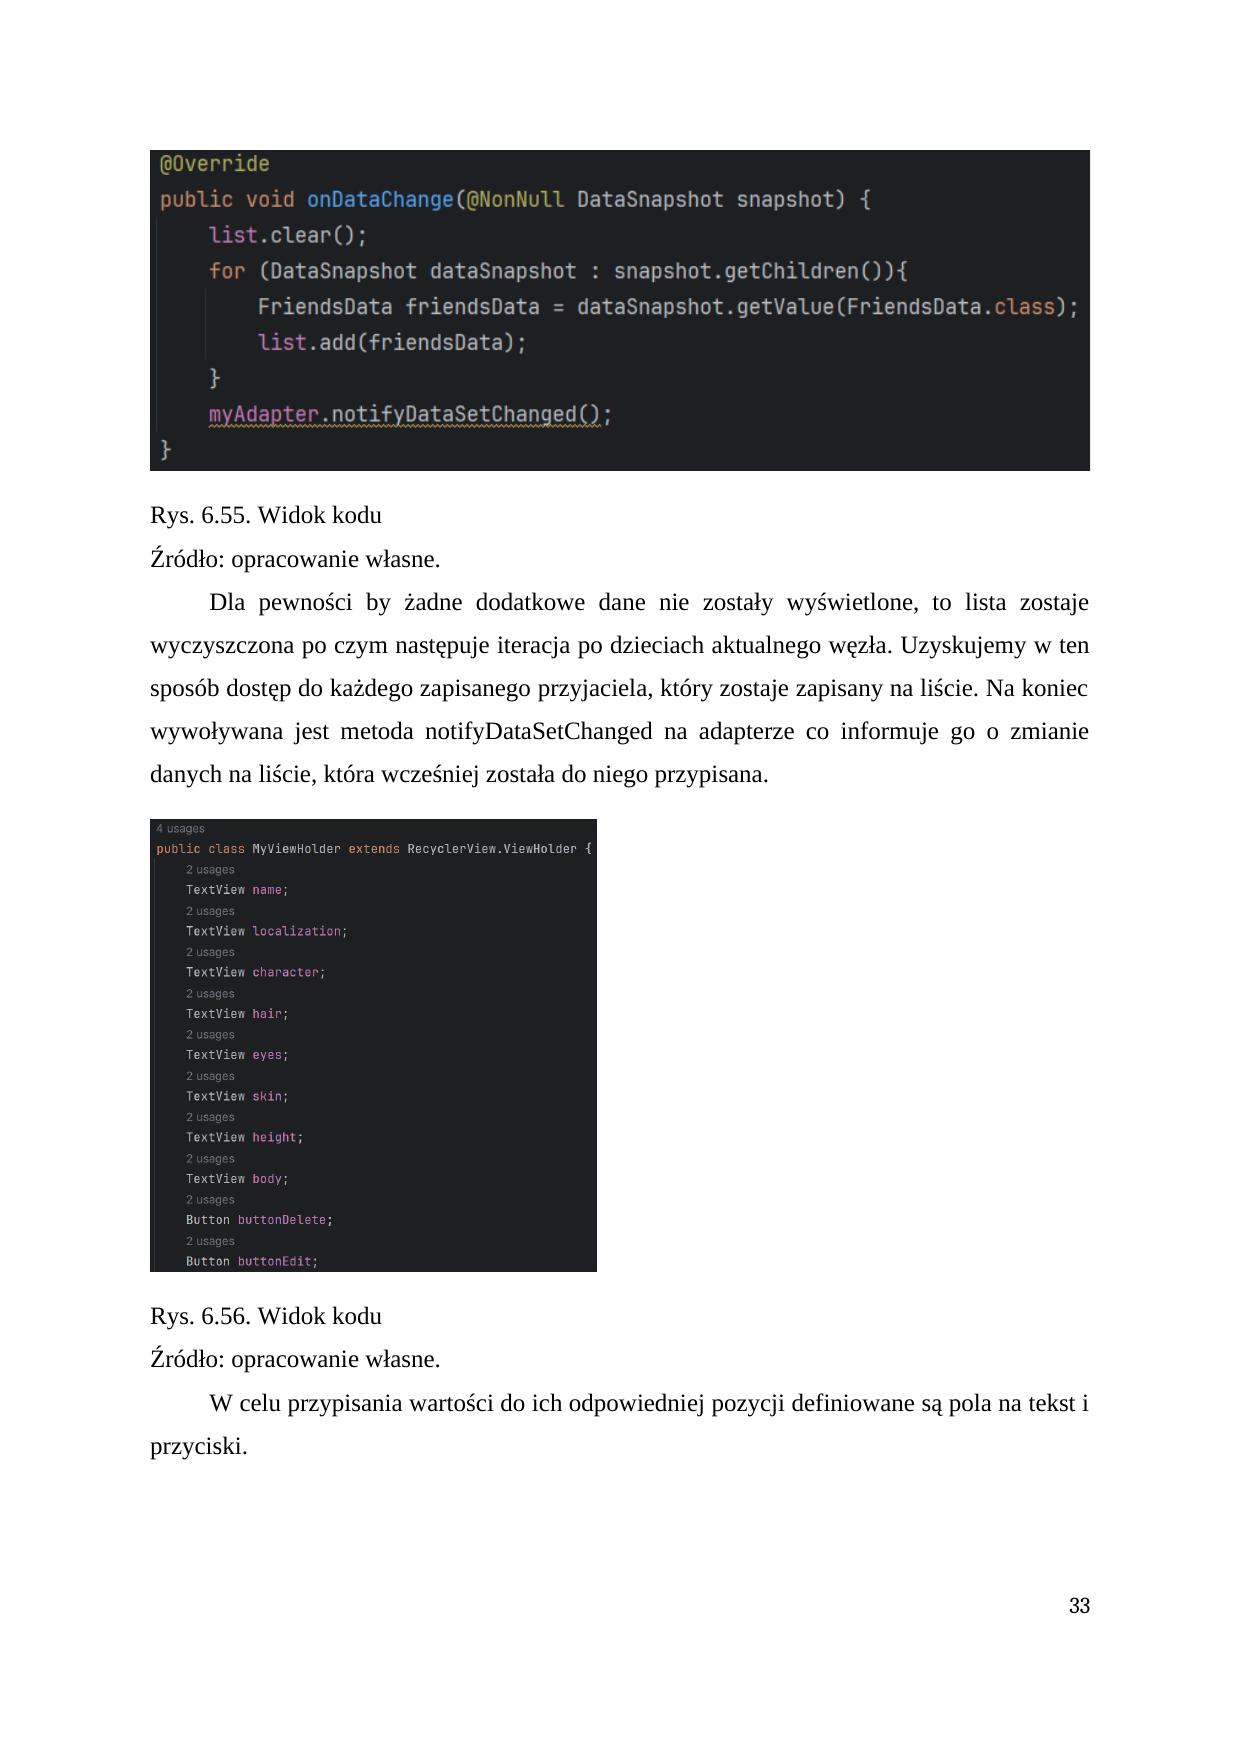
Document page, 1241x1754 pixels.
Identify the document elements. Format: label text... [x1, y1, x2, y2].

text Dla pewności by żadne dodatkowe dane nie zostały wyświetlone, to lista zostaje wyczyszczona po czym następuje iteracja po dzieciach aktualnego węzła. Uzyskujemy w ten sposób dostęp do każdego zapisanego przyjaciela, który zostaje zapisany na liście. Na koniec wywoływana jest metoda notifyDataSetChanged na adapterze co informuje go o zmianie danych na liście, która wcześniej została do niego przypisana. [150, 587, 1090, 788]
text Źródło: opracowanie własne. [150, 544, 1090, 572]
text Źródło: opracowanie własne. [150, 1344, 1090, 1373]
text W celu przypisania wartości do ich odpowiedniej pozycji definiowane są pola na tekst i przyciski. [150, 1388, 1090, 1459]
text Rys. 6.56. Widok kodu [150, 1301, 1090, 1330]
text Rys. 6.55. Widok kodu [150, 501, 1090, 529]
picture [150, 150, 1091, 471]
picture [150, 819, 597, 1272]
